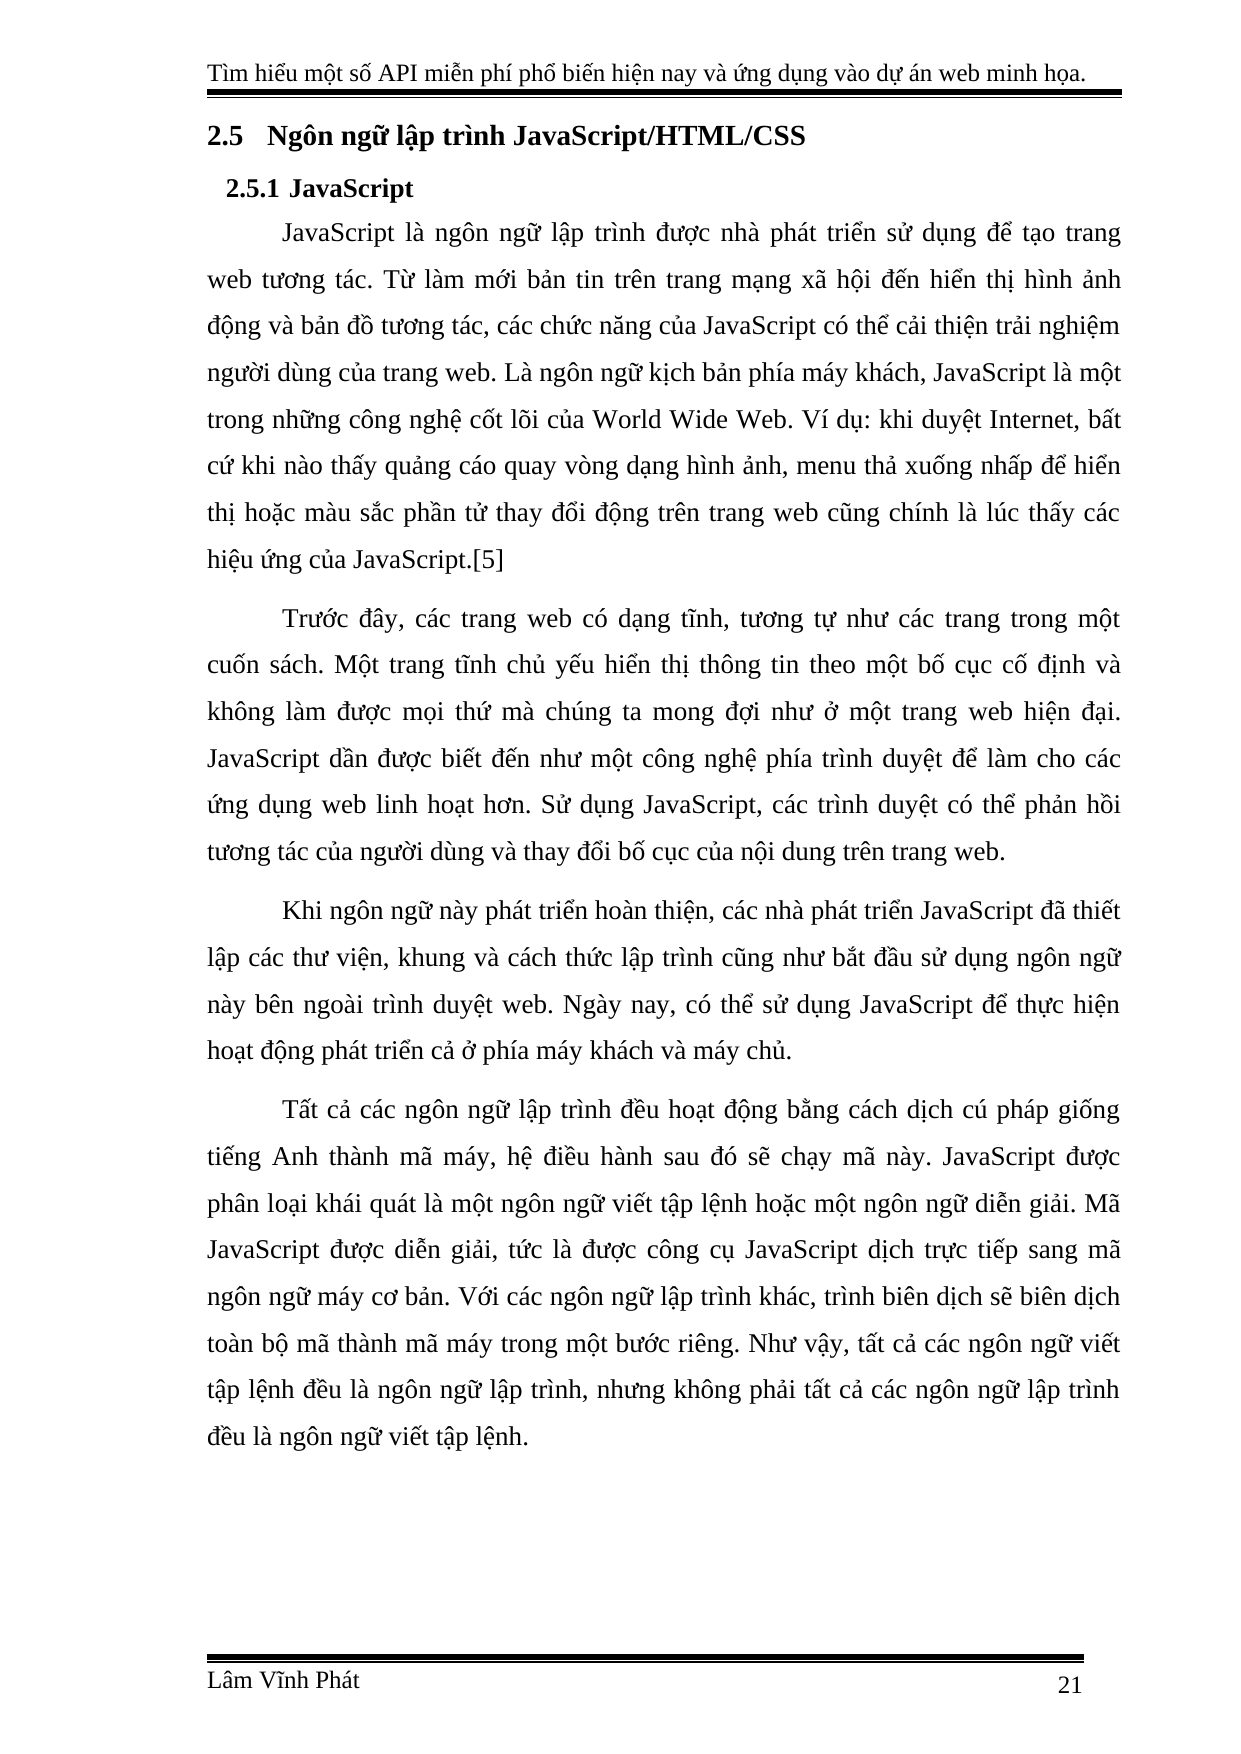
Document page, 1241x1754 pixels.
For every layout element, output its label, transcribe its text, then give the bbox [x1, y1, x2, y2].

text Trước đây, các trang web có dạng tĩnh, tương tự như các trang trong một cuốn sách. Một trang tĩnh chủ yếu hiển thị thông tin theo một bố cục cố định và không làm được mọi thứ mà chúng ta mong đợi như ở một trang web hiện đại. JavaScript dần được biết đến như một công nghệ phía trình duyệt để làm cho các ứng dụng web linh hoạt hơn. Sử dụng JavaScript, các trình duyệt có thể phản hồi tương tác của người dùng và thay đổi bố cục của nội dung trên trang web. [207, 602, 1122, 866]
text Khi ngôn ngữ này phát triển hoàn thiện, các nhà phát triển JavaScript đã thiết lập các thư viện, khung và cách thức lập trình cũng như bắt đầu sử dụng ngôn ngữ này bên ngoài trình duyệt web. Ngày nay, có thể sử dụng JavaScript để thực hiện hoạt động phát triển cả ở phía máy khách và máy chủ. [207, 894, 1122, 1066]
text JavaScript là ngôn ngữ lập trình được nhà phát triển sử dụng để tạo trang web tương tác. Từ làm mới bản tin trên trang mạng xã hội đến hiển thị hình ảnh động và bản đồ tương tác, các chức năng của JavaScript có thể cải thiện trải nghiệm người dùng của trang web. Là ngôn ngữ kịch bản phía máy khách, JavaScript là một trong những công nghệ cốt lõi của World Wide Web. Ví dụ: khi duyệt Internet, bất cứ khi nào thấy quảng cáo quay vòng dạng hình ảnh, menu thả xuống nhấp để hiển thị hoặc màu sắc phần tử thay đổi động trên trang web cũng chính là lúc thấy các hiệu ứng của JavaScript.[5] [207, 216, 1122, 574]
subtitle Ngôn ngữ lập trình JavaScript/HTML/CSS [207, 118, 1122, 152]
subtitle JavaScript [226, 172, 1122, 204]
text Tất cả các ngôn ngữ lập trình đều hoạt động bằng cách dịch cú pháp giống tiếng Anh thành mã máy, hệ điều hành sau đó sẽ chạy mã này. JavaScript được phân loại khái quát là một ngôn ngữ viết tập lệnh hoặc một ngôn ngữ diễn giải. Mã JavaScript được diễn giải, tức là được công cụ JavaScript dịch trực tiếp sang mã ngôn ngữ máy cơ bản. Với các ngôn ngữ lập trình khác, trình biên dịch sẽ biên dịch toàn bộ mã thành mã máy trong một bước riêng. Như vậy, tất cả các ngôn ngữ viết tập lệnh đều là ngôn ngữ lập trình, nhưng không phải tất cả các ngôn ngữ lập trình đều là ngôn ngữ viết tập lệnh. [207, 1094, 1122, 1451]
